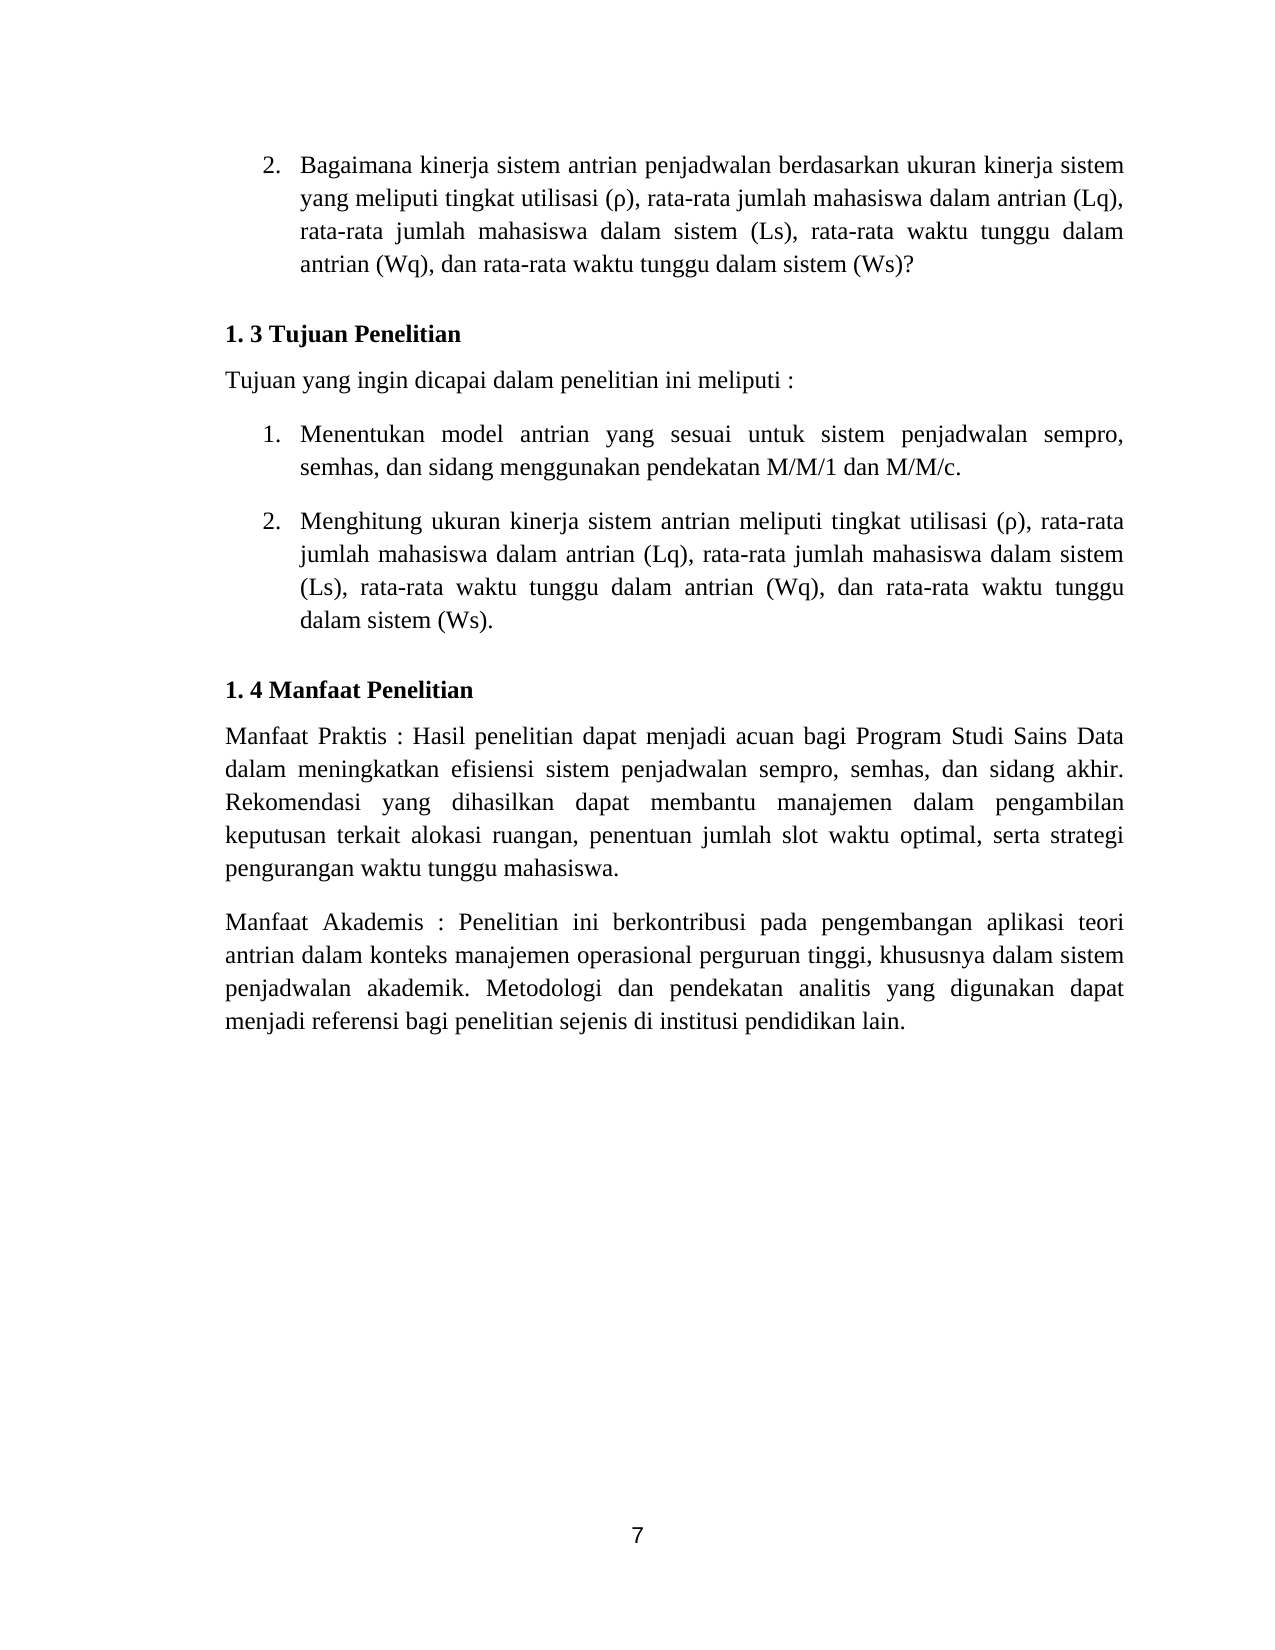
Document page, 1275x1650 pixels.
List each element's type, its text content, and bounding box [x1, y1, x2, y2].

text Manfaat Akademis : Penelitian ini berkontribusi pada pengembangan aplikasi teori antrian dalam konteks manajemen operasional perguruan tinggi, khususnya dalam sistem penjadwalan akademik. Metodologi dan pendekatan analitis yang digunakan dapat menjadi referensi bagi penelitian sejenis di institusi pendidikan lain. [225, 907, 1125, 1035]
list Menghitung ukuran kinerja sistem antrian meliputi tingkat utilisasi (ρ), rata-rata jumlah mahasiswa dalam antrian (Lq), rata-rata jumlah mahasiswa dalam sistem (Ls), rata-rata waktu tunggu dalam antrian (Wq), dan rata-rata waktu tunggu dalam sistem (Ws). [262, 506, 1125, 634]
list Bagaimana kinerja sistem antrian penjadwalan berdasarkan ukuran kinerja sistem yang meliputi tingkat utilisasi (ρ), rata-rata jumlah mahasiswa dalam antrian (Lq), rata-rata jumlah mahasiswa dalam sistem (Ls), rata-rata waktu tunggu dalam antrian (Wq), dan rata-rata waktu tunggu dalam sistem (Ws)? [262, 150, 1125, 278]
text Manfaat Praktis : Hasil penelitian dapat menjadi acuan bagi Program Studi Sains Data dalam meningkatkan efisiensi sistem penjadwalan sempro, semhas, dan sidang akhir. Rekomendasi yang dihasilkan dapat membantu manajemen dalam pengambilan keputusan terkait alokasi ruangan, penentuan jumlah slot waktu optimal, serta strategi pengurangan waktu tunggu mahasiswa. [225, 721, 1125, 882]
text Tujuan yang ingin dicapai dalam penelitian ini meliputi : [225, 365, 1125, 394]
subtitle 1. 3 Tujuan Penelitian [150, 319, 1125, 348]
list Menentukan model antrian yang sesuai untuk sistem penjadwalan sempro, semhas, dan sidang menggunakan pendekatan M/M/1 dan M/M/c. [262, 419, 1125, 481]
subtitle 1. 4 Manfaat Penelitian [150, 675, 1125, 704]
